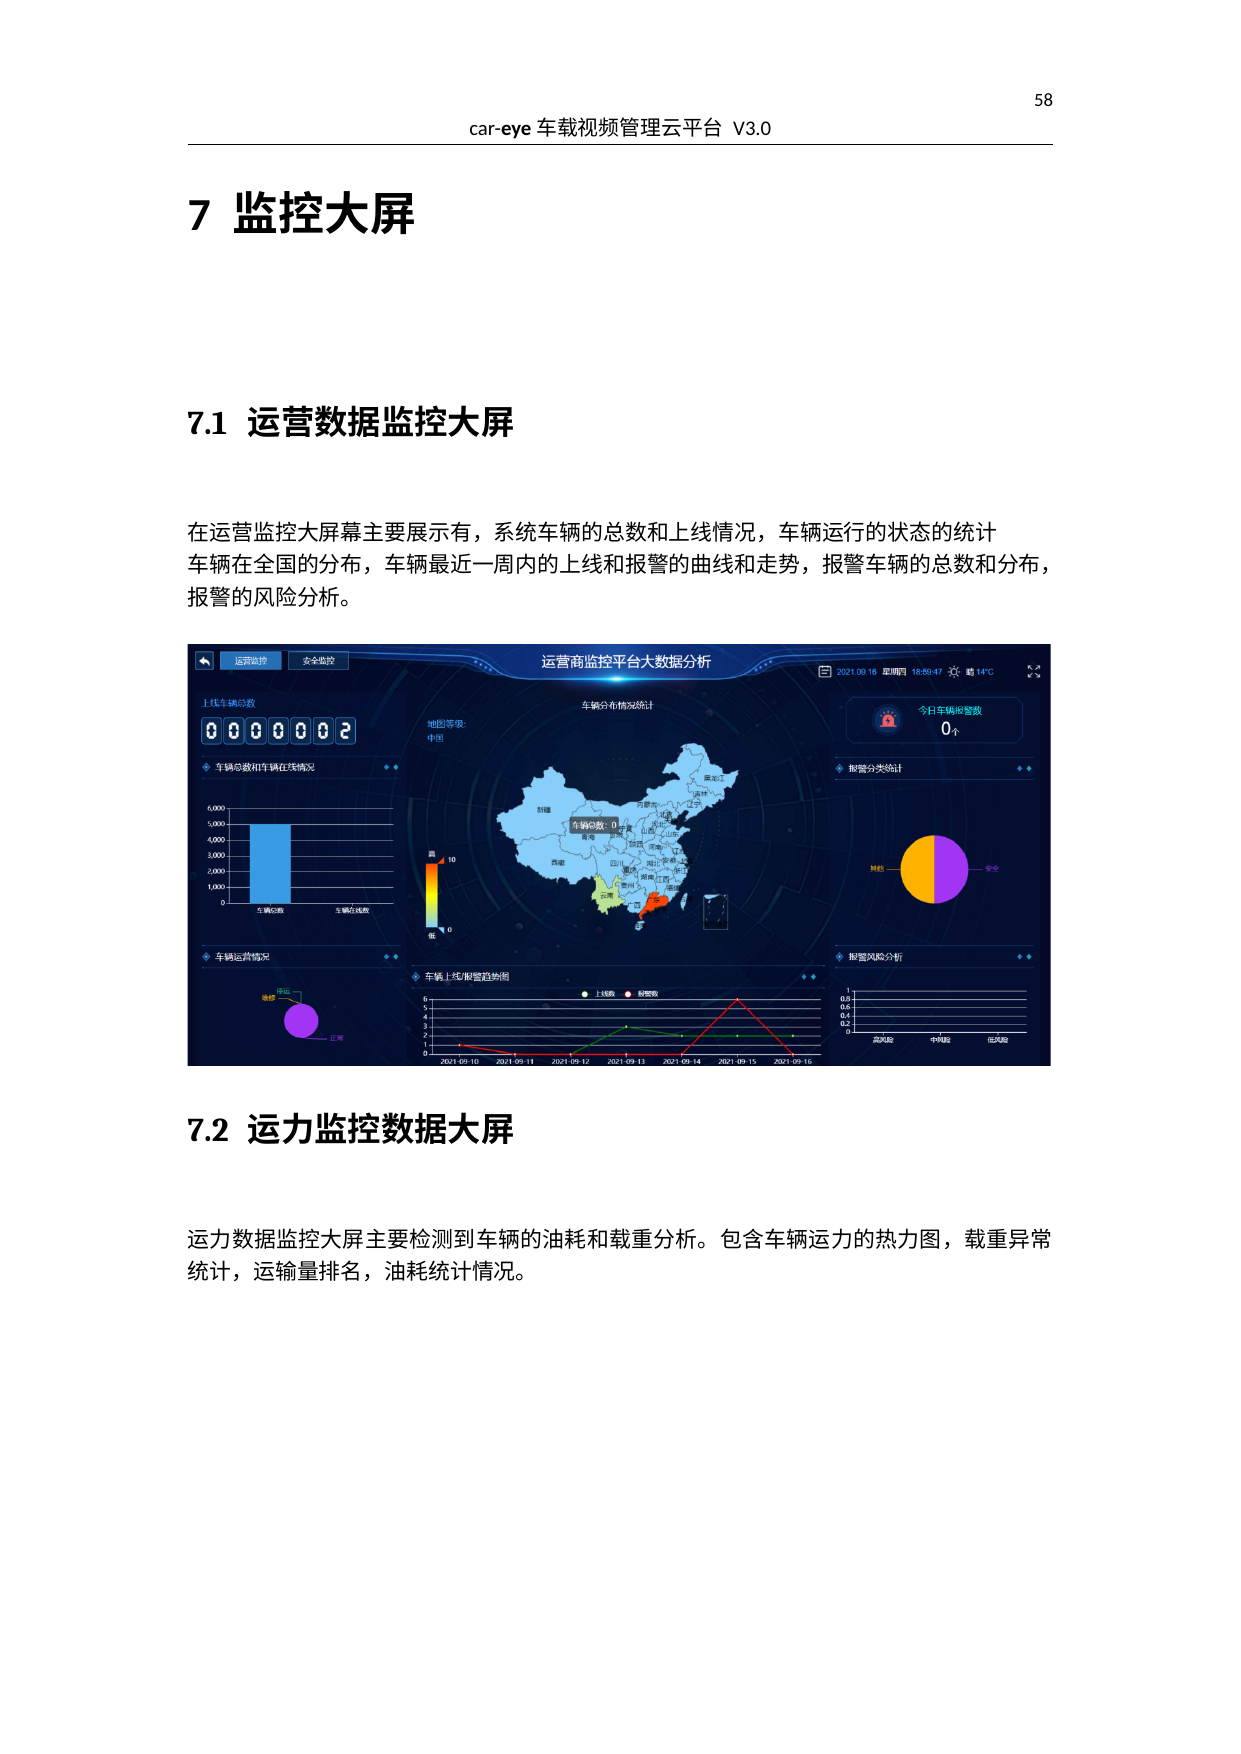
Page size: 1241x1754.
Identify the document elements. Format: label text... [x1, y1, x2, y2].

text 报警的风险分析。 [187, 579, 1053, 612]
subtitle 运力监控数据大屏 [187, 1094, 1053, 1159]
text 车辆在全国的分布，车辆最近一周内的上线和报警的曲线和走势，报警车辆的总数和分布， [187, 547, 1053, 579]
text 在运营监控大屏幕主要展示有，系统车辆的总数和上线情况，车辆运行的状态的统计 [187, 514, 1053, 547]
text 运力数据监控大屏主要检测到车辆的油耗和载重分析。包含车辆运力的热力图，载重异常统计，运输量排名，油耗统计情况。 [187, 1221, 1053, 1286]
subtitle 运营数据监控大屏 [187, 387, 1053, 452]
picture [187, 644, 1051, 1066]
subtitle 监控大屏 [187, 162, 1053, 259]
